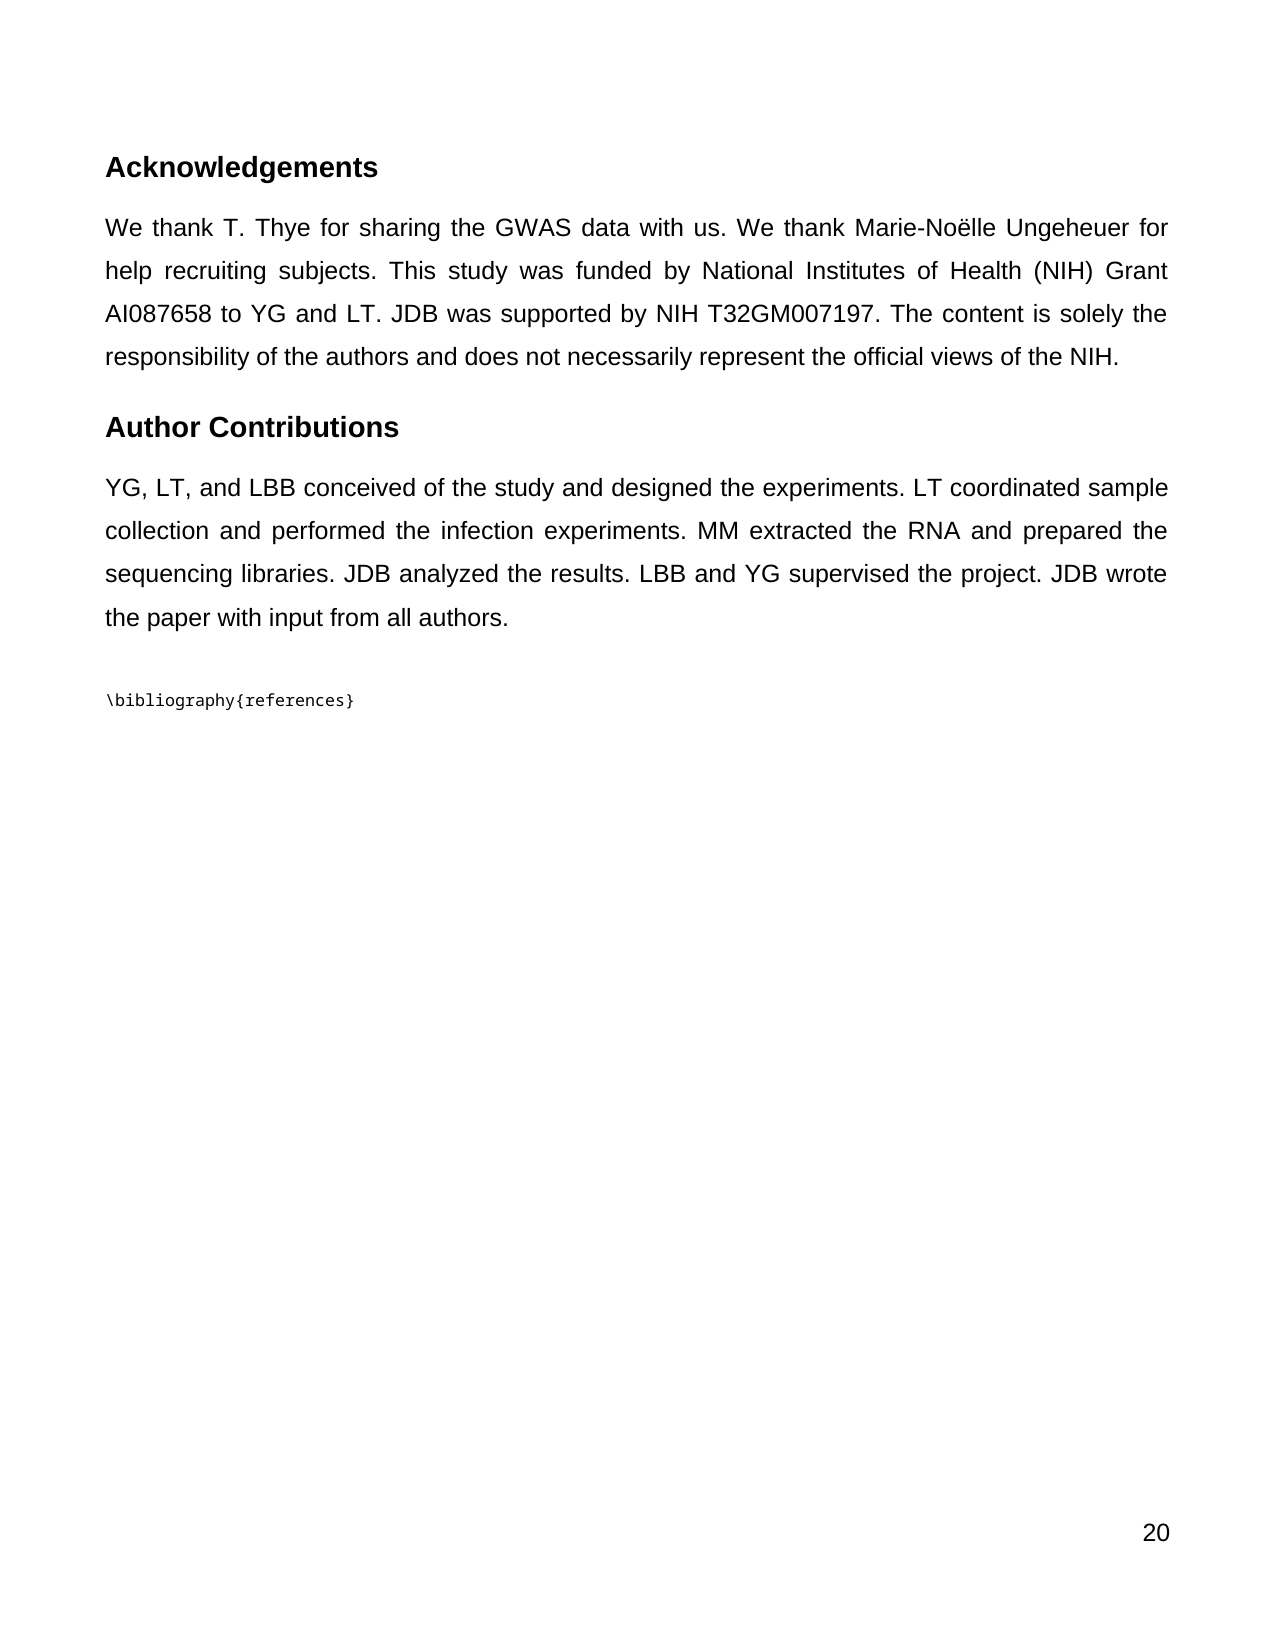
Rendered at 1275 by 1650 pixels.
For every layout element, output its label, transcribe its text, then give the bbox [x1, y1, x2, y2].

text YG, LT, and LBB conceived of the study and designed the experiments. LT coordinated sample collection and performed the infection experiments. MM extracted the RNA and prepared the sequencing libraries. JDB analyzed the results. LBB and YG supervised the project. JDB wrote the paper with input from all authors. [105, 473, 1170, 631]
subtitle Acknowledgements [105, 150, 1170, 183]
text We thank T. Thye for sharing the GWAS data with us. We thank Marie-Noëlle Ungeheuer for help recruiting subjects. This study was funded by National Institutes of Health (NIH) Grant AI087658 to YG and LT. JDB was supported by NIH T32GM007197. The content is solely the responsibility of the authors and does not necessarily represent the official views of the NIH. [105, 213, 1170, 371]
subtitle Author Contributions [105, 410, 1170, 444]
text \bibliography{references} [105, 689, 1170, 711]
